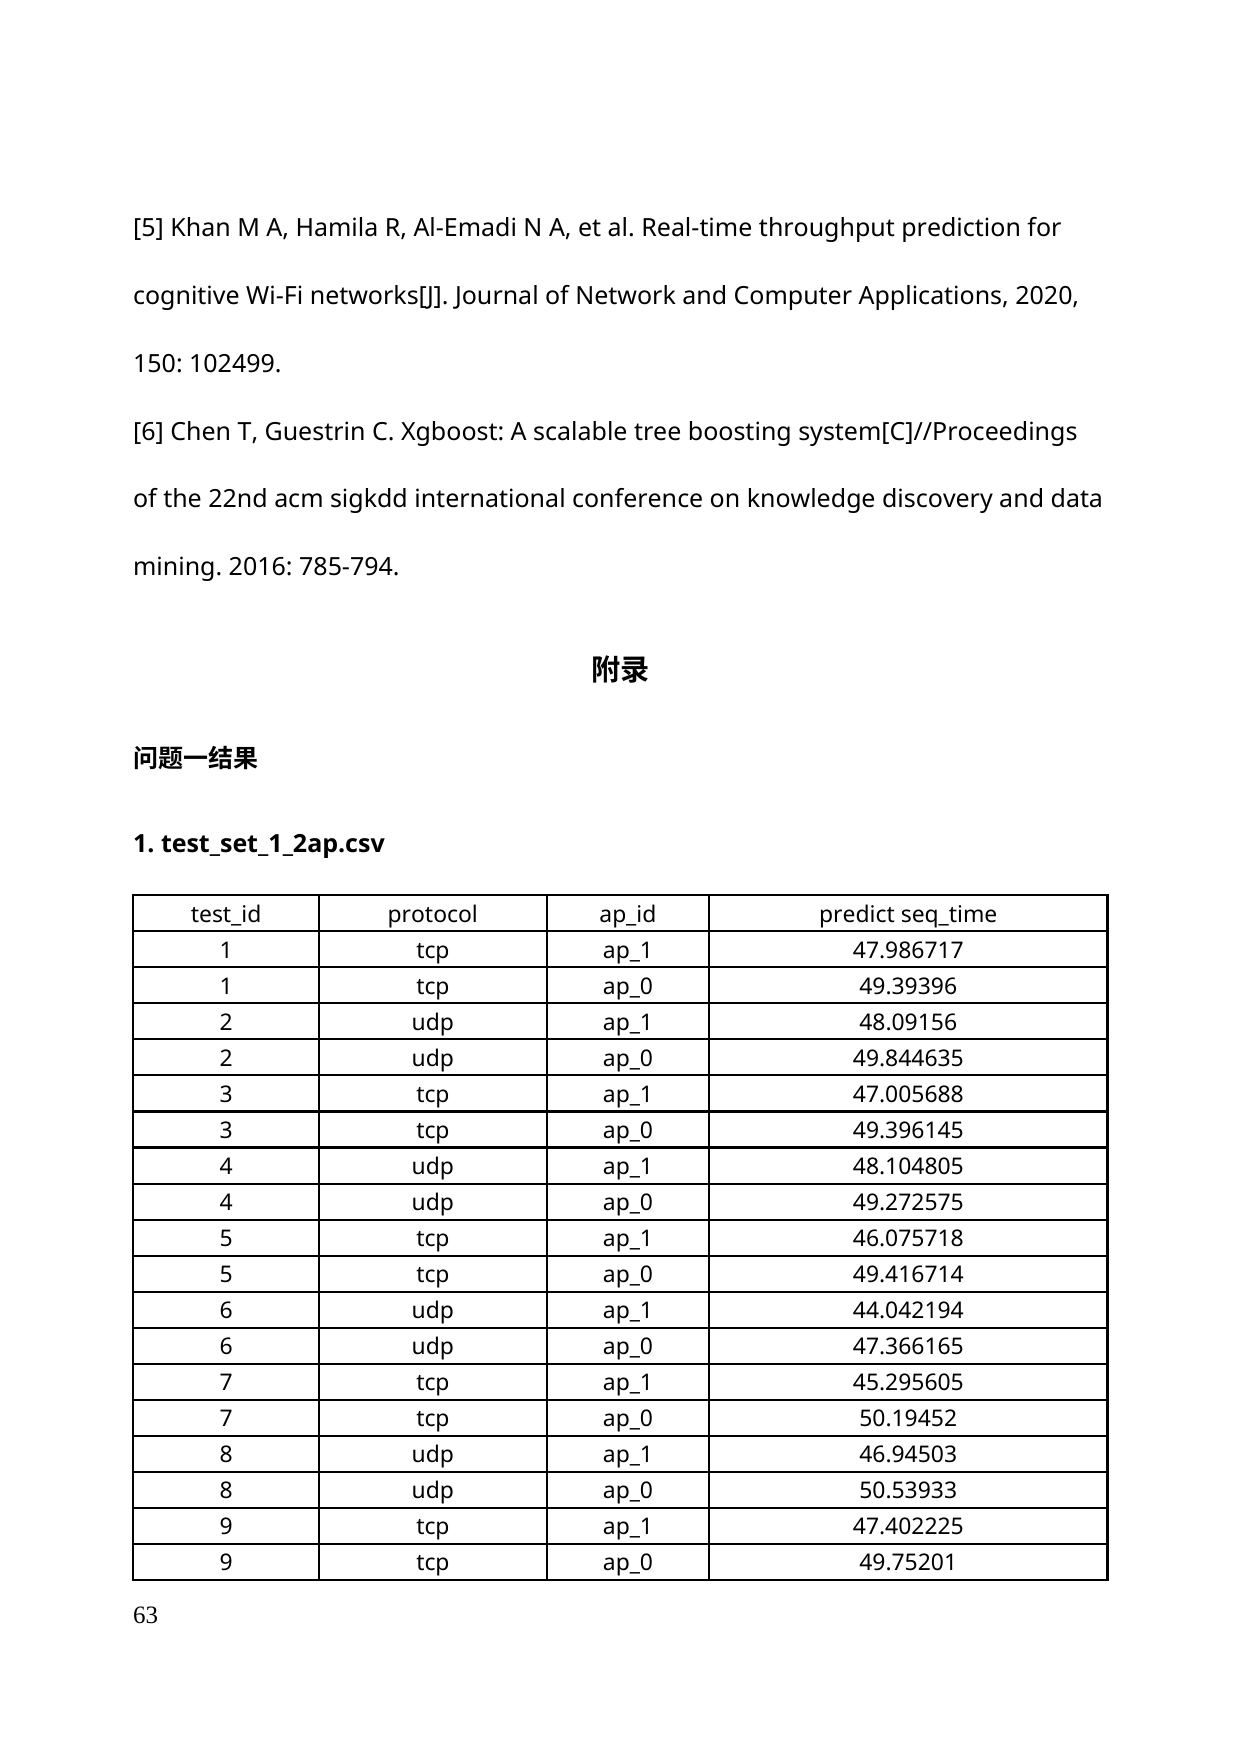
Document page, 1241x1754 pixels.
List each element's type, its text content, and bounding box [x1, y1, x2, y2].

table_cell 4 [134, 1149, 318, 1182]
table_cell tcp [320, 1365, 546, 1399]
table_header test_id [134, 896, 318, 930]
subtitle 1. test_set_1_2ap.csv [133, 809, 1107, 877]
table_cell 3 [134, 1113, 318, 1146]
table_cell tcp [320, 1221, 546, 1254]
table_cell ap_0 [548, 1113, 708, 1146]
table_cell 9 [134, 1545, 318, 1579]
table_cell 46.94503 [710, 1437, 1106, 1471]
table_cell 3 [134, 1076, 318, 1110]
table_cell 2 [134, 1004, 318, 1038]
table_cell tcp [320, 968, 546, 1002]
table_cell udp [320, 1473, 546, 1507]
table_cell 47.986717 [710, 932, 1106, 966]
table_cell 5 [134, 1221, 318, 1254]
table_cell udp [320, 1004, 546, 1038]
table_cell 49.39396 [710, 968, 1106, 1002]
table_cell ap_1 [548, 1004, 708, 1038]
table_cell ap_0 [548, 1329, 708, 1363]
table_cell udp [320, 1293, 546, 1327]
subtitle 问题一结果 [133, 723, 1107, 791]
table_cell udp [320, 1040, 546, 1074]
table_cell ap_0 [548, 1257, 708, 1291]
table_cell udp [320, 1329, 546, 1363]
table_cell 6 [134, 1329, 318, 1363]
table_cell 44.042194 [710, 1293, 1106, 1327]
table_cell 49.844635 [710, 1040, 1106, 1074]
table_cell 1 [134, 932, 318, 966]
table_cell ap_1 [548, 1221, 708, 1254]
table_cell 48.104805 [710, 1149, 1106, 1182]
table_cell ap_1 [548, 1509, 708, 1543]
subtitle 附录 [133, 634, 1107, 702]
table_cell 48.09156 [710, 1004, 1106, 1038]
table_cell 2 [134, 1040, 318, 1074]
table_cell 47.005688 [710, 1076, 1106, 1110]
table_cell ap_0 [548, 1473, 708, 1507]
table_cell 49.396145 [710, 1113, 1106, 1146]
table_cell ap_1 [548, 1149, 708, 1182]
table_cell 50.53933 [710, 1473, 1106, 1507]
table_cell 49.272575 [710, 1185, 1106, 1218]
table_cell 7 [134, 1401, 318, 1435]
table_cell ap_1 [548, 1365, 708, 1399]
table_cell 6 [134, 1293, 318, 1327]
table_cell ap_1 [548, 1293, 708, 1327]
table_header predict seq_time [710, 896, 1106, 930]
table_cell ap_0 [548, 1185, 708, 1218]
table_cell 9 [134, 1509, 318, 1543]
table_cell ap_0 [548, 1040, 708, 1074]
table_header ap_id [548, 896, 708, 930]
table_cell tcp [320, 1113, 546, 1146]
table_cell udp [320, 1437, 546, 1471]
table_cell 8 [134, 1473, 318, 1507]
table_cell 49.75201 [710, 1545, 1106, 1579]
table_cell 49.416714 [710, 1257, 1106, 1291]
table_cell ap_1 [548, 1437, 708, 1471]
table_cell ap_0 [548, 1545, 708, 1579]
table_cell ap_0 [548, 1401, 708, 1435]
table_cell tcp [320, 1076, 546, 1110]
table_cell tcp [320, 1401, 546, 1435]
table_cell ap_0 [548, 968, 708, 1002]
table_cell tcp [320, 1509, 546, 1543]
table_cell udp [320, 1185, 546, 1218]
table_cell udp [320, 1149, 546, 1182]
table_cell 4 [134, 1185, 318, 1218]
table_cell tcp [320, 932, 546, 966]
table_cell 47.402225 [710, 1509, 1106, 1543]
table_cell ap_1 [548, 1076, 708, 1110]
table_cell 45.295605 [710, 1365, 1106, 1399]
table_cell 7 [134, 1365, 318, 1399]
list Khan M A, Hamila R, Al-Emadi N A, et al. Real-time throughput prediction for cognitive Wi-Fi networks[J]. Journal of Network and Computer Applications, 2020, 150: 102499. [133, 193, 1107, 396]
table_cell 46.075718 [710, 1221, 1106, 1254]
table_cell 1 [134, 968, 318, 1002]
list Chen T, Guestrin C. Xgboost: A scalable tree boosting system[C]//Proceedings of the 22nd acm sigkdd international conference on knowledge discovery and data mining. 2016: 785-794. [133, 396, 1107, 600]
table_cell tcp [320, 1545, 546, 1579]
table_cell 47.366165 [710, 1329, 1106, 1363]
table_cell 50.19452 [710, 1401, 1106, 1435]
table_cell 5 [134, 1257, 318, 1291]
table_cell tcp [320, 1257, 546, 1291]
table_header protocol [320, 896, 546, 930]
table_cell 8 [134, 1437, 318, 1471]
table_cell ap_1 [548, 932, 708, 966]
